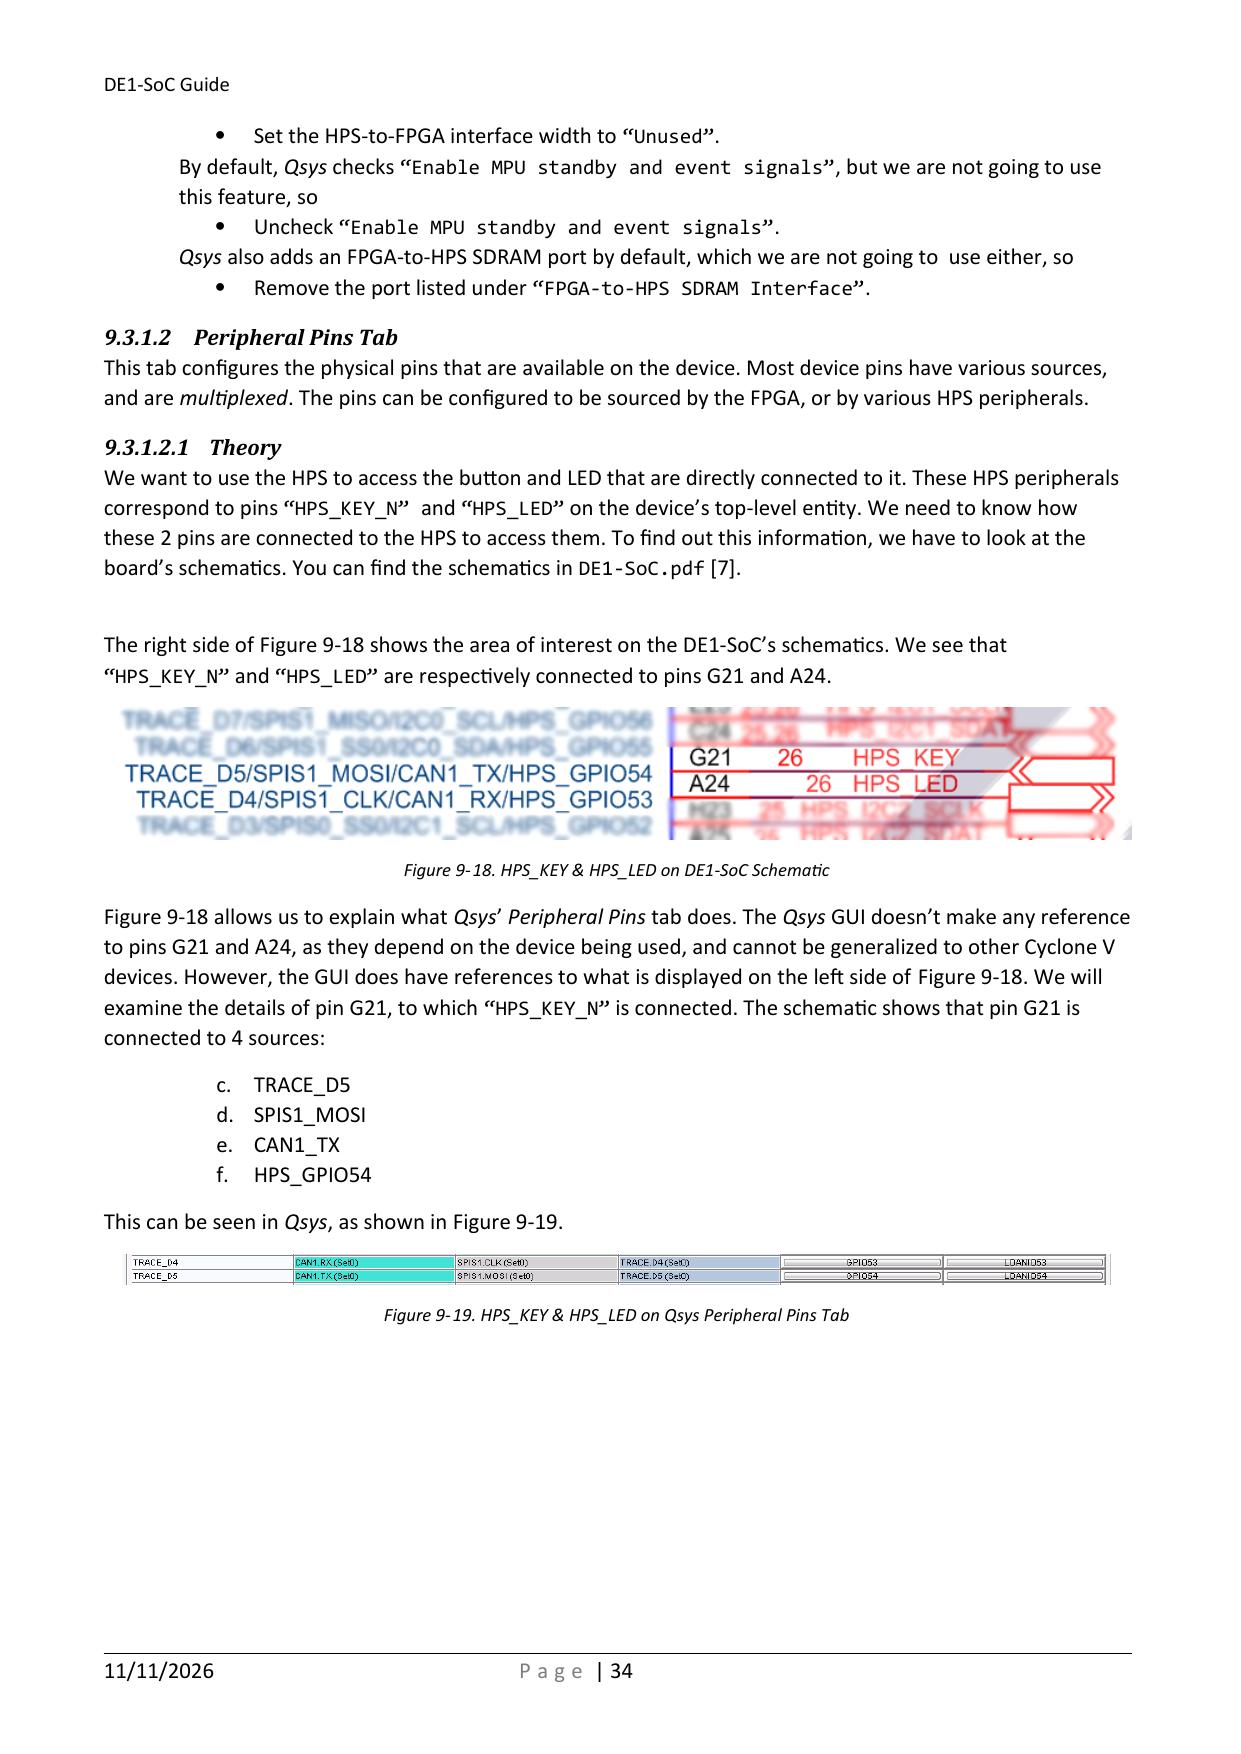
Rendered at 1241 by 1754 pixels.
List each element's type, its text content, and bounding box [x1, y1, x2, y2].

list CAN1_TX [216, 1130, 1132, 1158]
picture [103, 707, 1132, 840]
picture [122, 1254, 1113, 1285]
list TRACE_D5 [216, 1070, 1132, 1098]
text We want to use the HPS to access the button and LED that are directly connected to it. These HPS peripherals correspond to pins “HPS_KEY_N” and “HPS_LED” on the device’s top-level entity. We need to know how these 2 pins are connected to the HPS to access them. To find out this information, we have to look at the board’s schematics. You can find the schematics in DE1-SoC.pdf . [103, 463, 1132, 612]
list Uncheck “Enable MPU standby and event signals”. [216, 212, 1132, 240]
list Remove the port listed under “FPGA-to-HPS SDRAM Interface”. [216, 273, 1132, 301]
list Set the HPS-to-FPGA interface width to “Unused”. [216, 122, 1132, 150]
list HPS_GPIO54 [216, 1160, 1132, 1188]
subtitle Peripheral Pins Tab [103, 324, 1132, 351]
list By default, Qsys checks “Enable MPU standby and event signals”, but we are not going to use this feature, so [178, 152, 1132, 210]
subtitle Theory [103, 434, 1132, 461]
list Qsys also adds an FPGA-to-HPS SDRAM port by default, which we are not going to use either, so [178, 242, 1132, 271]
list SPIS1_MOSI [216, 1100, 1132, 1128]
text This tab configures the physical pins that are available on the device. Most device pins have various sources, and are multiplexed. The pins can be configured to be sourced by the FPGA, or by various HPS peripherals. [103, 353, 1132, 411]
